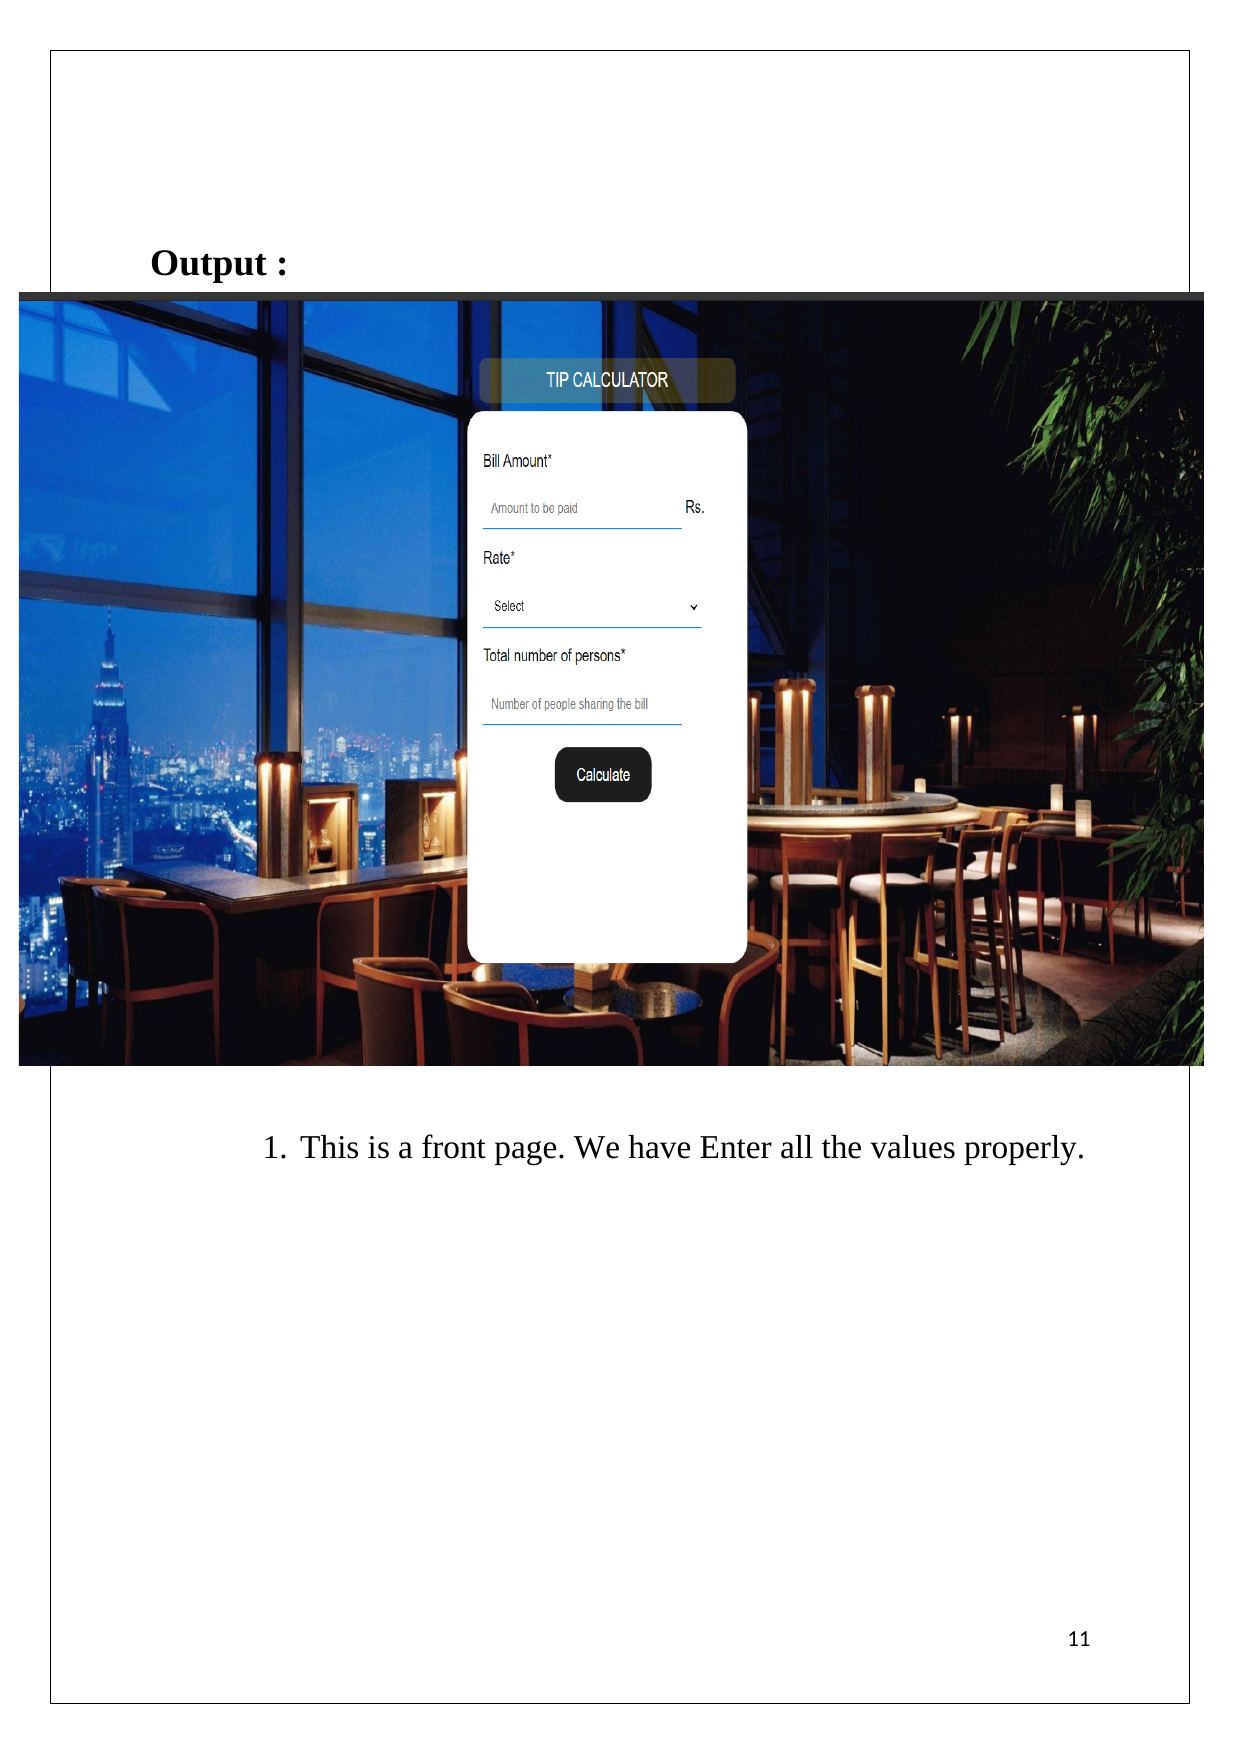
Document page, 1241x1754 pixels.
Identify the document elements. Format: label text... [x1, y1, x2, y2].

text Output : [150, 241, 1090, 284]
list This is a front page. We have Enter all the values properly. [262, 1127, 1090, 1165]
picture [18, 292, 1204, 1066]
